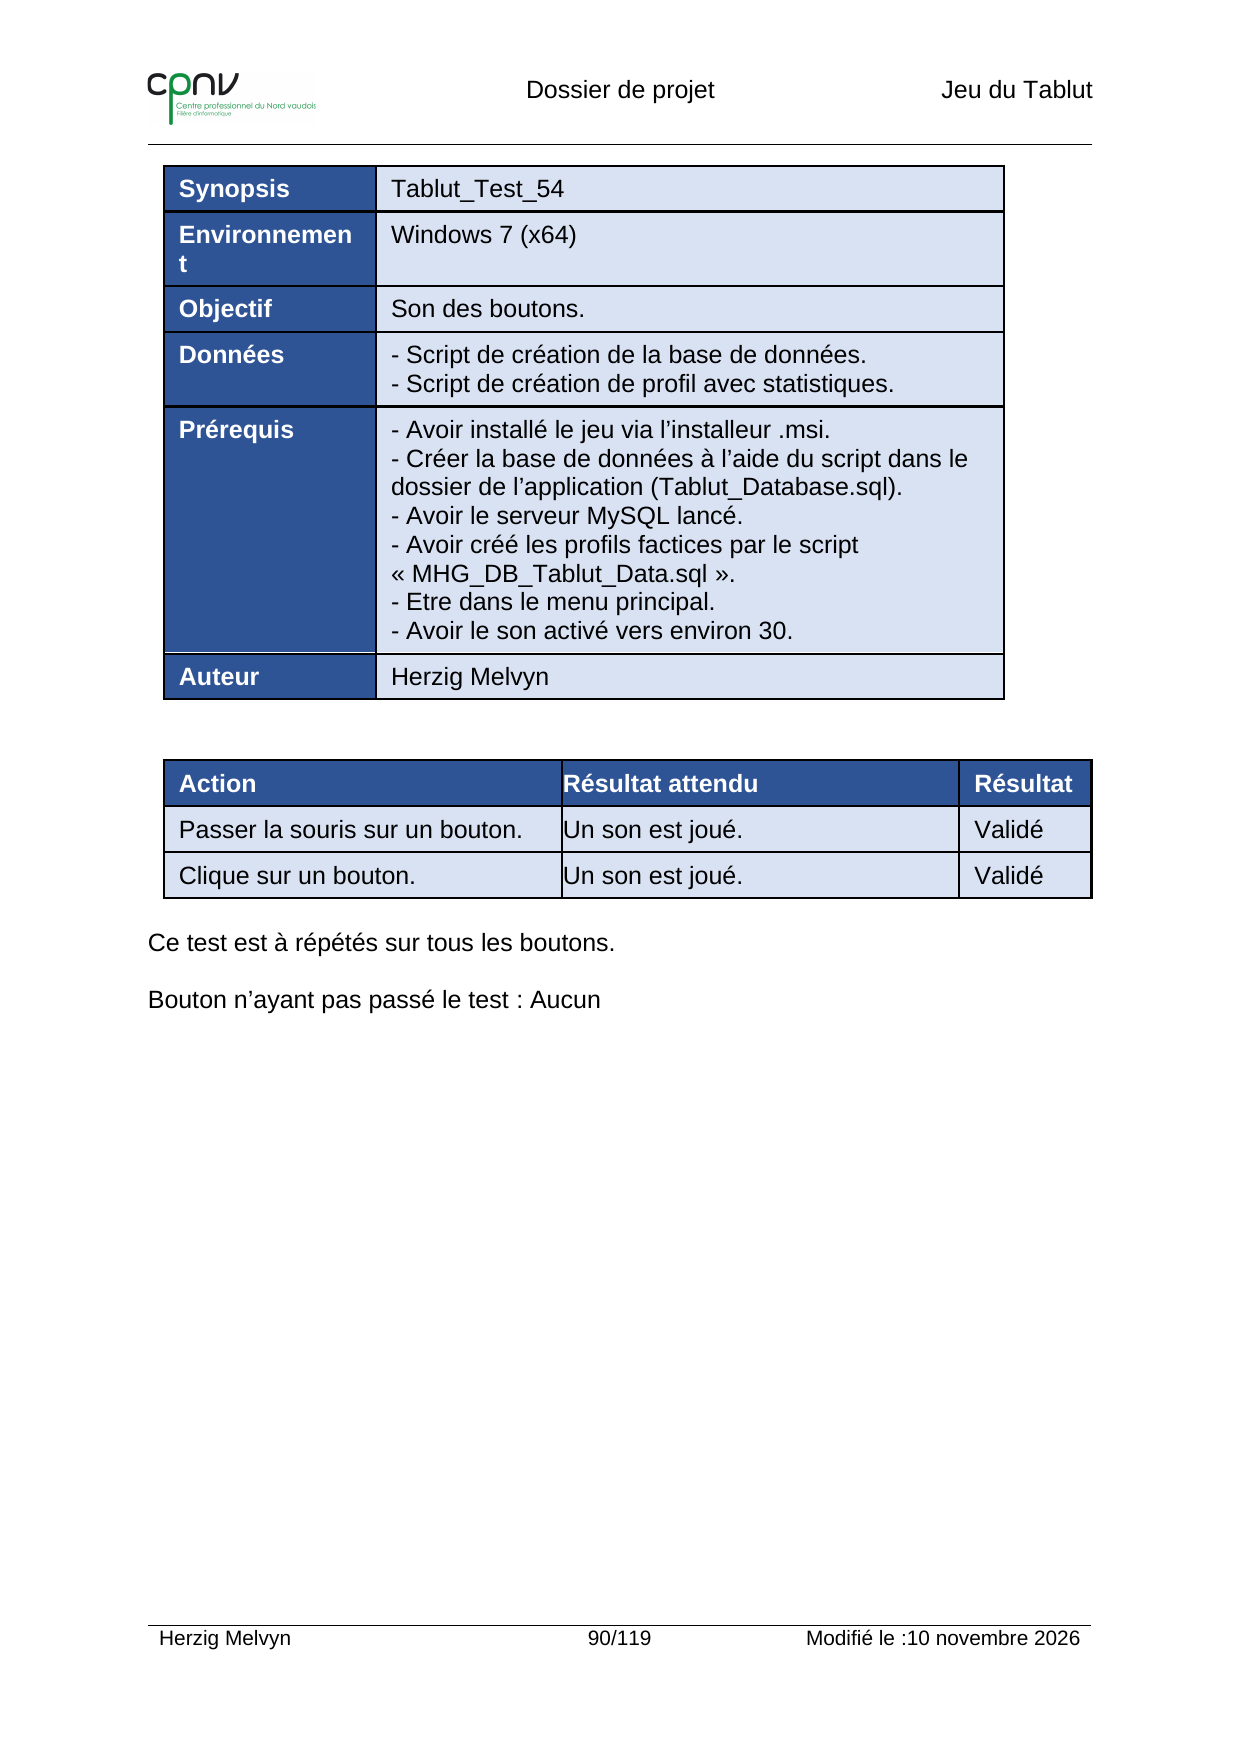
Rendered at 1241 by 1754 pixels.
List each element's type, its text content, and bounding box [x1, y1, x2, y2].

text Bouton n’ayant pas passé le test : Aucun [148, 985, 1092, 1014]
table_header Tablut_Test_54 [377, 167, 1003, 210]
table_cell Données [165, 333, 375, 405]
table_cell Validé [960, 807, 1090, 851]
table_cell Objectif [165, 287, 375, 331]
table_cell Environnement [165, 213, 375, 285]
table_header Action [165, 761, 561, 805]
table_cell Un son est joué. [563, 853, 958, 897]
table_cell Windows 7 (x64) [377, 213, 1003, 285]
table_header Résultat attendu [563, 761, 958, 805]
table_cell Auteur [165, 655, 375, 698]
table_cell Clique sur un bouton. [165, 853, 561, 897]
table_header Résultat [960, 761, 1090, 805]
table_cell Validé [960, 853, 1090, 897]
table_cell Prérequis [165, 408, 375, 652]
table_cell Un son est joué. [563, 807, 958, 851]
text Ce test est à répétés sur tous les boutons. [148, 928, 1092, 956]
table_cell Passer la souris sur un bouton. [165, 807, 561, 851]
table_header Synopsis [165, 167, 375, 210]
table_cell Son des boutons. [377, 287, 1003, 331]
picture [147, 73, 316, 125]
table_cell - Script de création de la base de données. - Script de création de profil avec statistiques. [377, 333, 1003, 405]
table_cell - Avoir installé le jeu via l’installeur .msi. - Créer la base de données à l’aide du script dans le dossier de l’application (Tablut_Database.sql). - Avoir le serveur MySQL lancé. - Avoir créé les profils factices par le script « MHG_DB_Tablut_Data.sql ». - Etre dans le menu principal. - Avoir le son activé vers environ 30. [377, 408, 1003, 652]
table_cell Herzig Melvyn [377, 655, 1003, 698]
